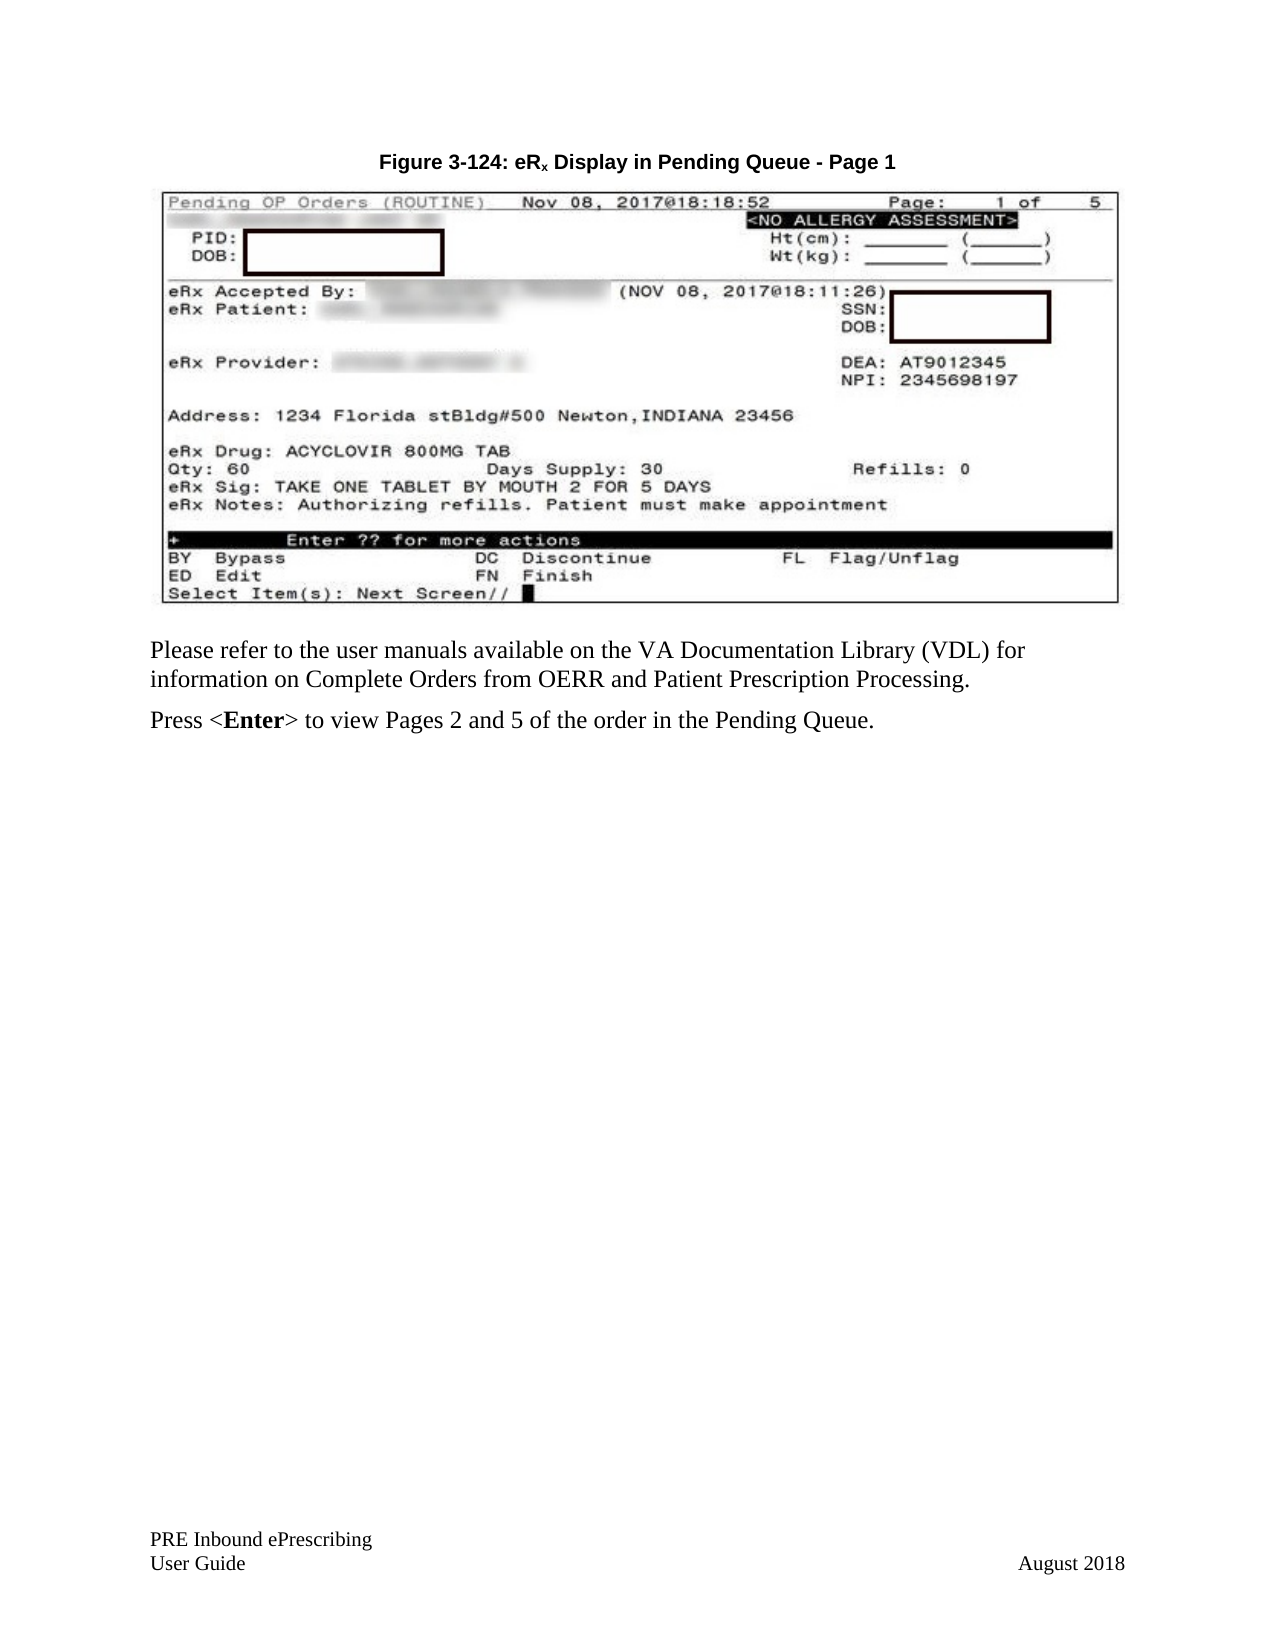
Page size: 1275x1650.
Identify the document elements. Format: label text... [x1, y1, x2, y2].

picture [150, 186, 1125, 611]
text Press <Enter> to view Pages 2 and 5 of the order in the Pending Queue. [150, 705, 1125, 734]
text Please refer to the user manuals available on the VA Documentation Library (VDL) for information on Complete Orders from OERR and Patient Prescription Processing. [150, 635, 1125, 693]
